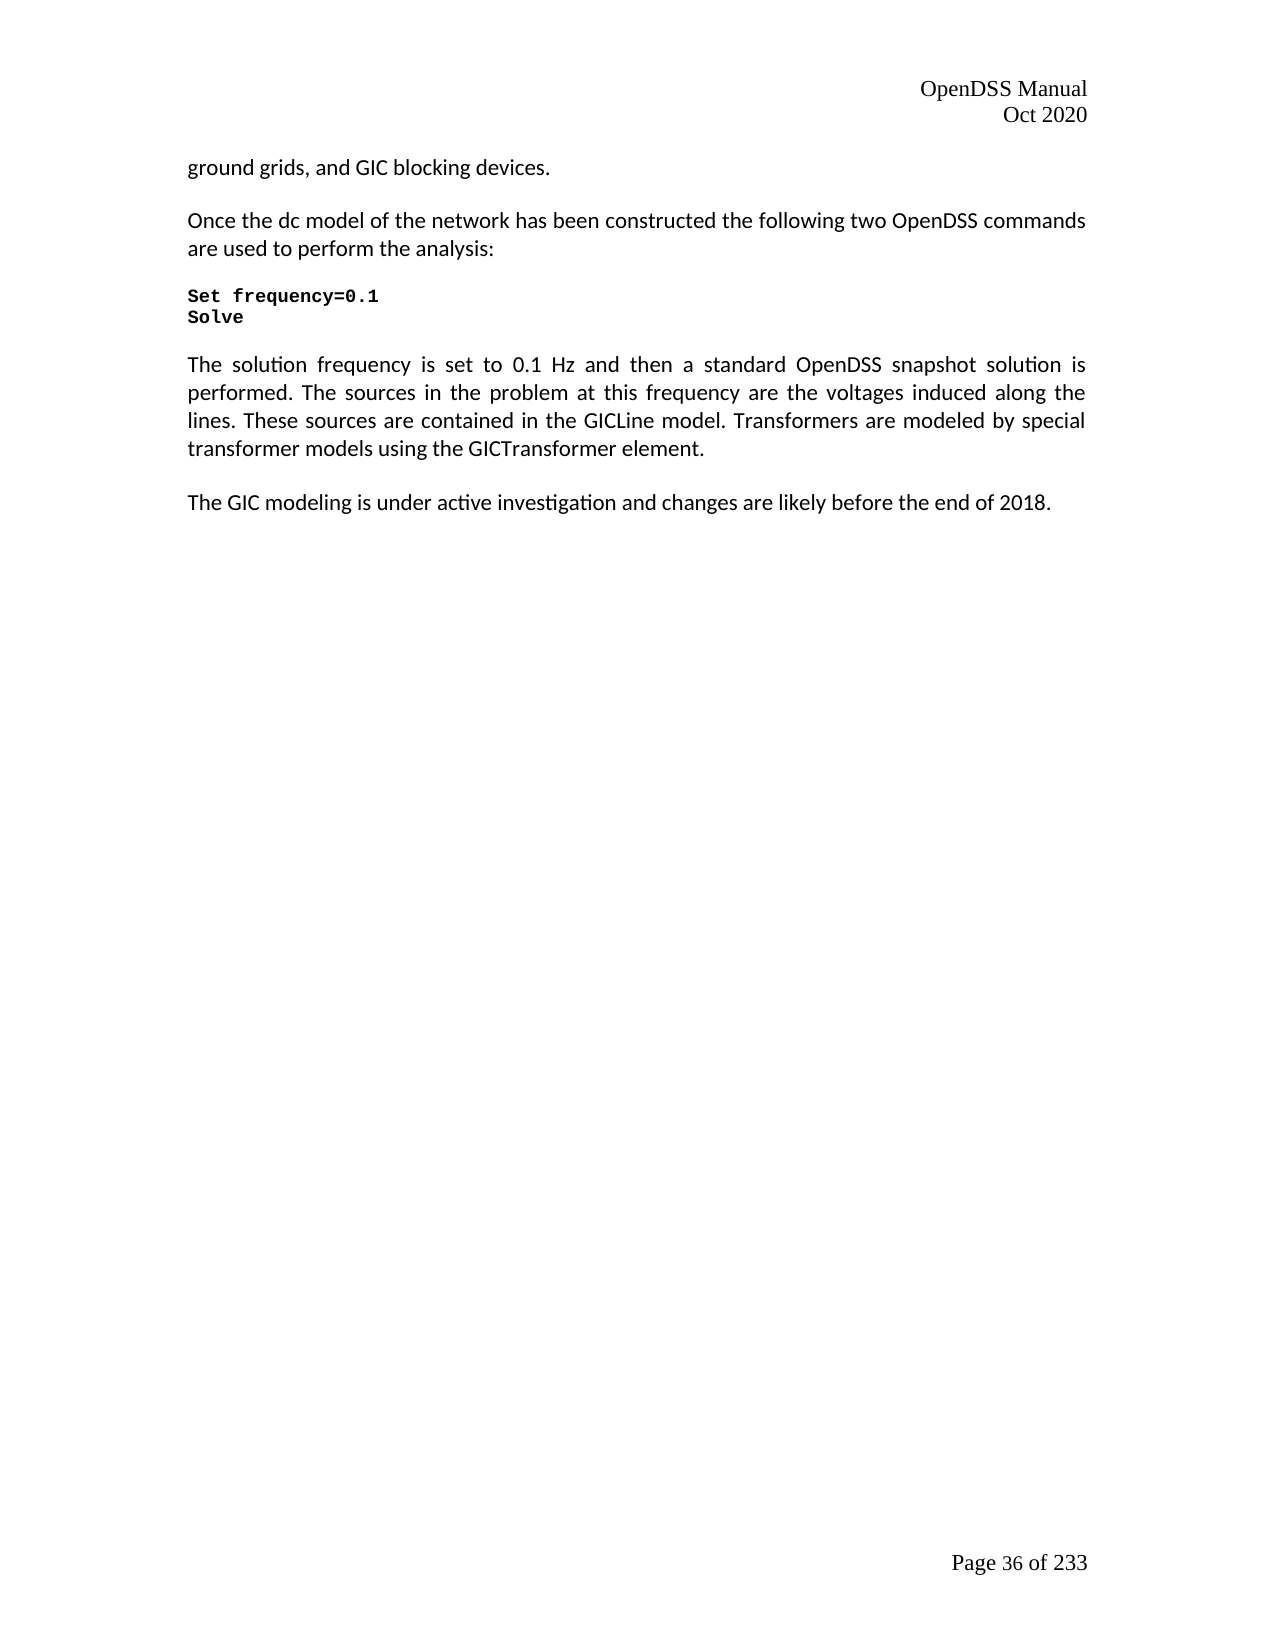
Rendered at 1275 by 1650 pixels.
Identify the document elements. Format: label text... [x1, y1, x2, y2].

text Set frequency=0.1 [187, 287, 1087, 308]
text The GIC modeling is under active investigation and changes are likely before the end of 2018. [187, 488, 1087, 516]
text Solve [187, 308, 1087, 329]
text Once the dc model of the network has been constructed the following two OpenDSS commands are used to perform the analysis: [187, 206, 1087, 262]
text The solution frequency is set to 0.1 Hz and then a standard OpenDSS snapshot solution is performed. The sources in the problem at this frequency are the voltages induced along the lines. These sources are contained in the GICLine model. Transformers are modeled by special transformer models using the GICTransformer element. [187, 351, 1087, 463]
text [187, 153, 1087, 181]
